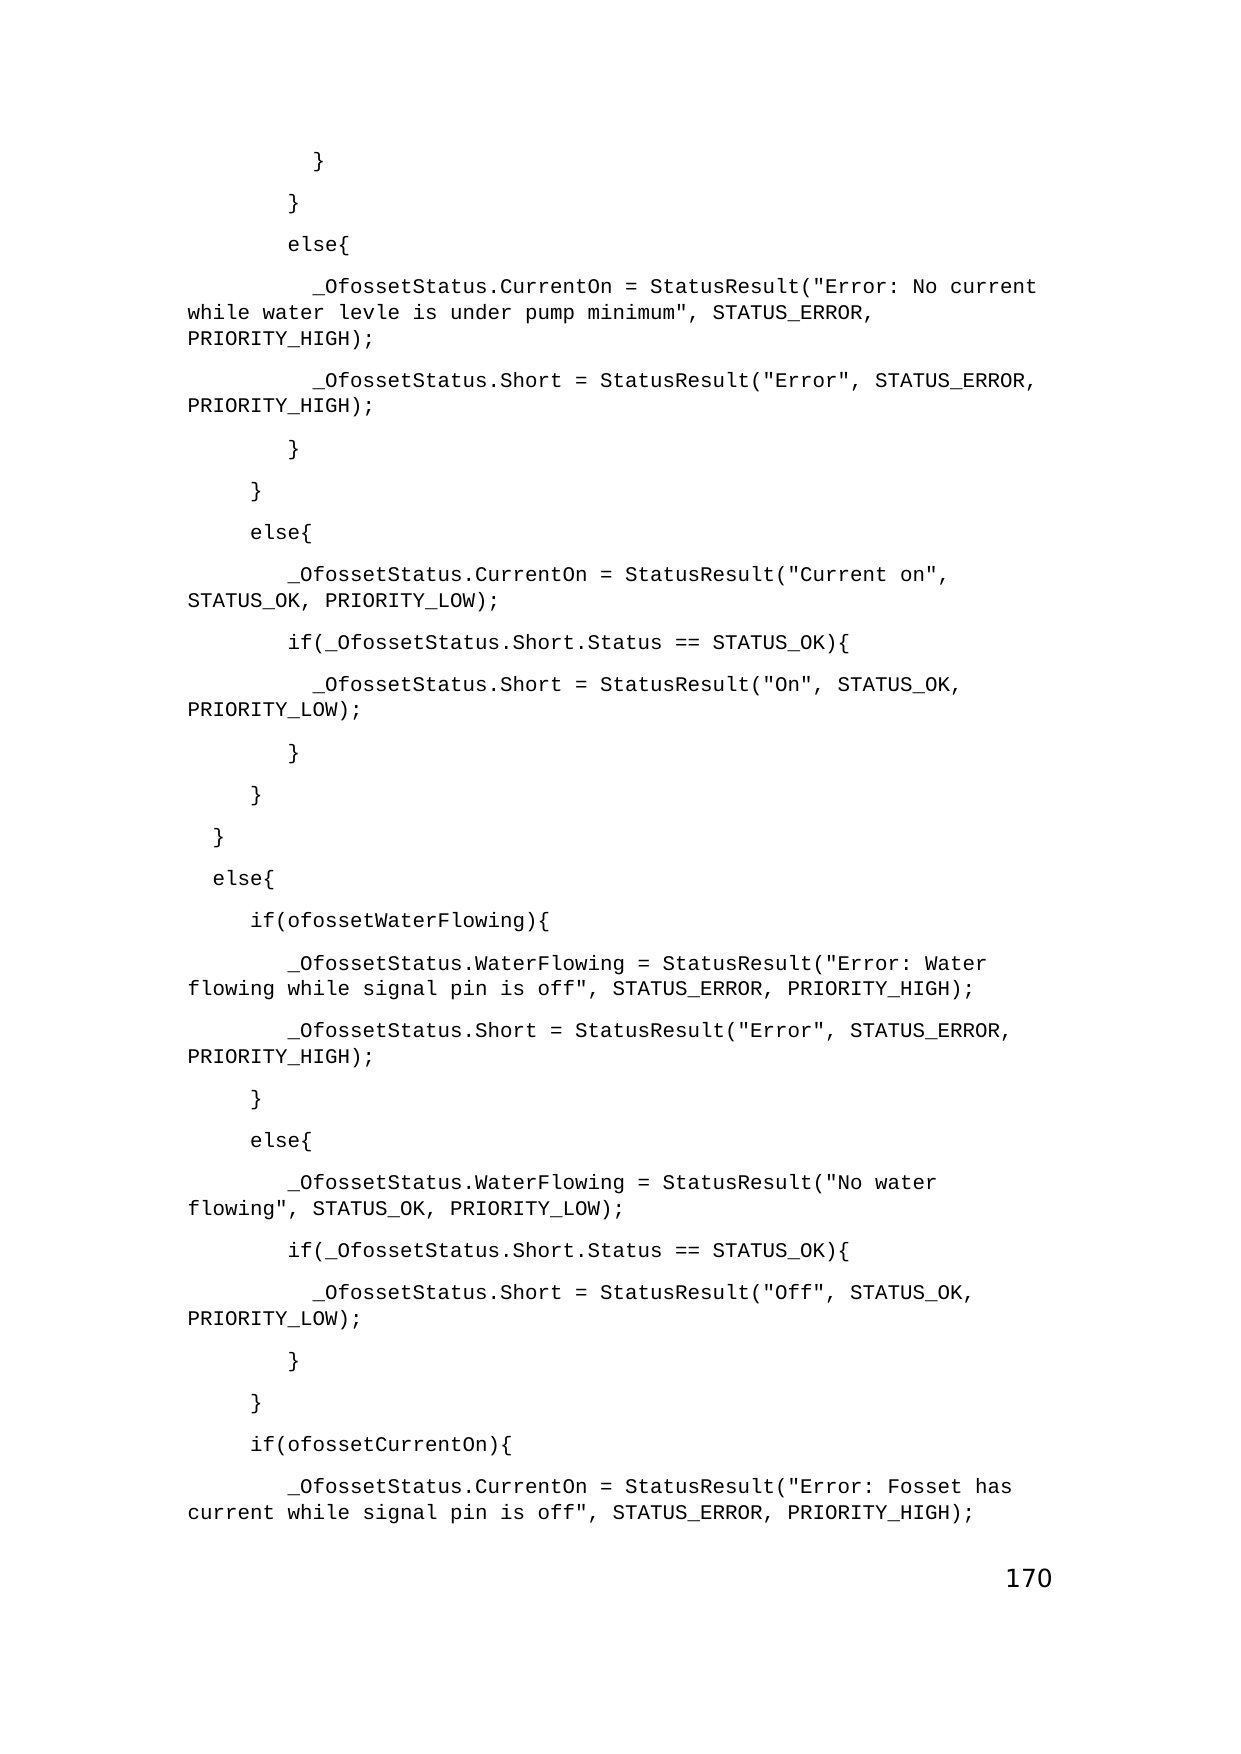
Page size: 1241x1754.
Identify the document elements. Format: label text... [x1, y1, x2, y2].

text else{ [187, 234, 1053, 258]
text _OfossetStatus.CurrentOn = StatusResult("Error: Fosset has current while signal pin is off", STATUS_ERROR, PRIORITY_HIGH); [187, 1477, 1053, 1526]
text if(_OfossetStatus.Short.Status == STATUS_OK){ [187, 632, 1053, 655]
text } [187, 480, 1053, 503]
text } [187, 742, 1053, 765]
text if(_OfossetStatus.Short.Status == STATUS_OK){ [187, 1240, 1053, 1264]
text _OfossetStatus.Short = StatusResult("Error", STATUS_ERROR, PRIORITY_HIGH); [187, 370, 1053, 419]
text } [187, 192, 1053, 216]
text } [187, 1350, 1053, 1374]
text _OfossetStatus.WaterFlowing = StatusResult("No water flowing", STATUS_OK, PRIORITY_LOW); [187, 1172, 1053, 1222]
text } [187, 826, 1053, 850]
text else{ [187, 522, 1053, 546]
text } [187, 1088, 1053, 1112]
text } [187, 784, 1053, 807]
text _OfossetStatus.WaterFlowing = StatusResult("Error: Water flowing while signal pin is off", STATUS_ERROR, PRIORITY_HIGH); [187, 953, 1053, 1002]
text } [187, 150, 1053, 174]
text _OfossetStatus.CurrentOn = StatusResult("Error: No current while water levle is under pump minimum", STATUS_ERROR, PRIORITY_HIGH); [187, 277, 1053, 351]
text } [187, 1392, 1053, 1416]
text _OfossetStatus.Short = StatusResult("Error", STATUS_ERROR, PRIORITY_HIGH); [187, 1020, 1053, 1069]
text } [187, 437, 1053, 461]
text _OfossetStatus.Short = StatusResult("Off", STATUS_OK, PRIORITY_LOW); [187, 1282, 1053, 1331]
text if(ofossetWaterFlowing){ [187, 910, 1053, 934]
text _OfossetStatus.CurrentOn = StatusResult("Current on", STATUS_OK, PRIORITY_LOW); [187, 564, 1053, 613]
text else{ [187, 1130, 1053, 1154]
text _OfossetStatus.Short = StatusResult("On", STATUS_OK, PRIORITY_LOW); [187, 674, 1053, 723]
text else{ [187, 868, 1053, 892]
text if(ofossetCurrentOn){ [187, 1434, 1053, 1458]
